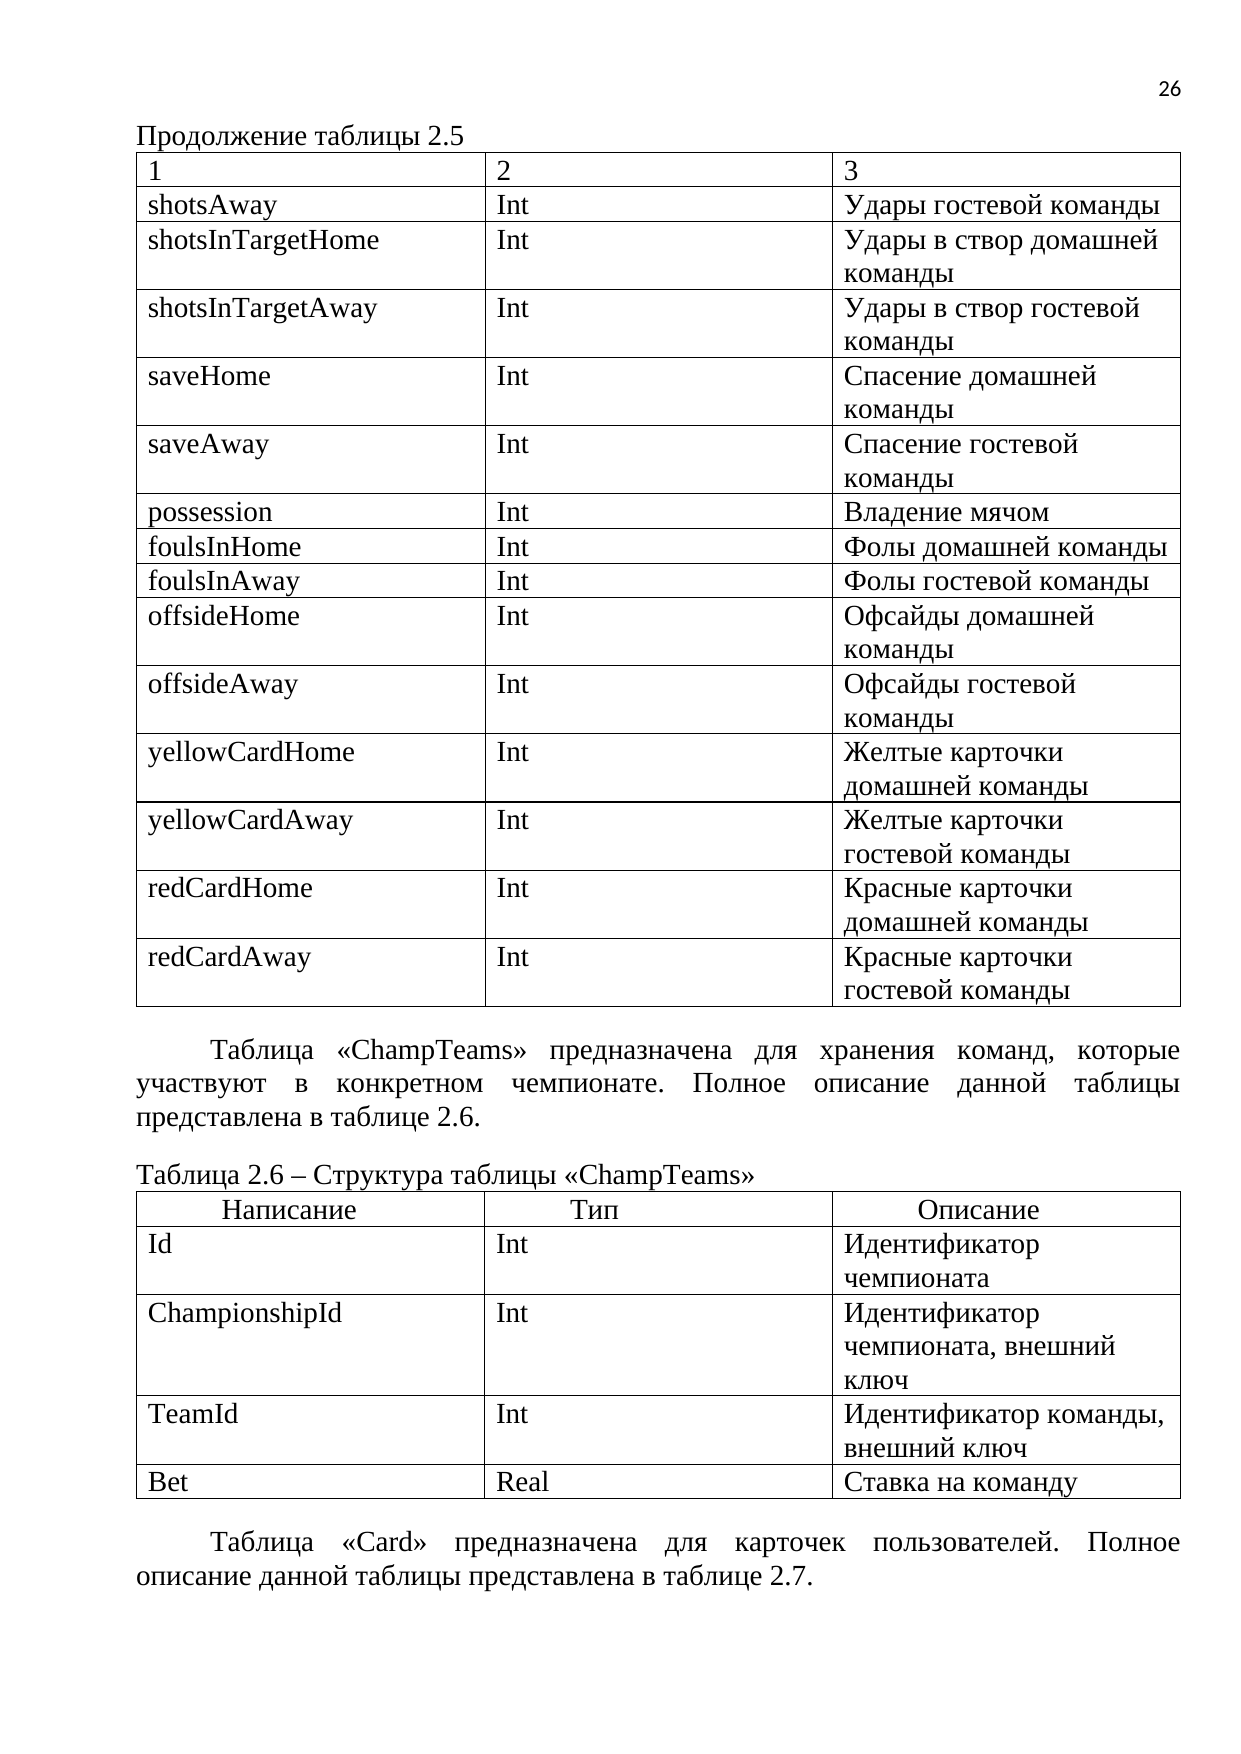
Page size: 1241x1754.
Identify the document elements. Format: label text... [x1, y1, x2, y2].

table_cell Удары гостевой команды [833, 187, 1180, 221]
table_cell ChampionshipId [137, 1295, 484, 1395]
table_cell Идентификатор команды, внешний ключ [833, 1396, 1180, 1463]
table_cell Фолы гостевой команды [833, 564, 1180, 597]
table_cell Удары в створ гостевой команды [833, 290, 1180, 357]
table_cell Int [485, 1295, 832, 1395]
table_cell offsideHome [137, 598, 485, 665]
text Таблица «ChampTeams» предназначена для хранения команд, которые участвуют в конкретном чемпионате. Полное описание данной таблицы представлена в таблице 2.6. [136, 1032, 1181, 1132]
table_cell foulsInAway [137, 564, 485, 597]
text Таблица «Card» предназначена для карточек пользователей. Полное описание данной таблицы представлена в таблице 2.7. [136, 1524, 1181, 1591]
table_cell yellowCardHome [137, 734, 485, 801]
table_cell Int [486, 358, 832, 425]
text Продолжение таблицы 2.5 [136, 118, 1181, 152]
table_cell shotsAway [137, 187, 485, 221]
table_header Описание [833, 1192, 1180, 1226]
table_cell Int [486, 939, 832, 1006]
table_cell offsideAway [137, 666, 485, 733]
table_cell Удары в створ домашней команды [833, 222, 1180, 289]
table_cell Real [485, 1465, 832, 1498]
table_cell Владение мячом [833, 494, 1180, 528]
table_cell Красные карточки домашней команды [833, 871, 1180, 938]
table_header Написание [137, 1192, 484, 1226]
table_cell Int [486, 187, 832, 221]
table_cell shotsInTargetAway [137, 290, 485, 357]
table_cell Офсайды гостевой команды [833, 666, 1180, 733]
table_cell Спасение домашней команды [833, 358, 1180, 425]
table_cell yellowCardAway [137, 803, 485, 869]
table_cell foulsInHome [137, 529, 485, 562]
table_cell Int [486, 871, 832, 938]
table_cell Офсайды домашней команды [833, 598, 1180, 665]
table_cell Int [485, 1396, 832, 1463]
table_cell possession [137, 494, 485, 528]
text Таблица 2.6 – Структура таблицы «ChampTeams» [136, 1157, 1181, 1191]
table_cell redCardHome [137, 871, 485, 938]
table_cell Int [486, 494, 832, 528]
table_header 2 [486, 153, 832, 186]
table_cell Int [486, 598, 832, 665]
table_header 1 [137, 153, 485, 186]
table_cell saveAway [137, 426, 485, 493]
table_cell Фолы домашней команды [833, 529, 1180, 562]
table_cell shotsInTargetHome [137, 222, 485, 289]
table_cell Желтые карточки гостевой команды [833, 803, 1180, 869]
table_cell Int [486, 564, 832, 597]
table_cell Int [486, 666, 832, 733]
table_cell Идентификатор чемпионата, внешний ключ [833, 1295, 1180, 1395]
table_cell Int [486, 426, 832, 493]
table_cell Id [137, 1227, 484, 1294]
table_header Тип [485, 1192, 832, 1226]
table_header 3 [833, 153, 1180, 186]
table_cell Желтые карточки домашней команды [833, 734, 1180, 801]
table_cell Int [486, 529, 832, 562]
table_cell Int [485, 1227, 832, 1294]
table_cell Int [486, 222, 832, 289]
table_cell Идентификатор чемпионата [833, 1227, 1180, 1294]
table_cell Спасение гостевой команды [833, 426, 1180, 493]
table_cell Int [486, 803, 832, 869]
table_cell Красные карточки гостевой команды [833, 939, 1180, 1006]
table_cell Bet [137, 1465, 484, 1498]
table_cell TeamId [137, 1396, 484, 1463]
table_cell saveHome [137, 358, 485, 425]
table_cell Int [486, 734, 832, 801]
table_cell Ставка на команду [833, 1465, 1180, 1498]
table_cell Int [486, 290, 832, 357]
table_cell redCardAway [137, 939, 485, 1006]
